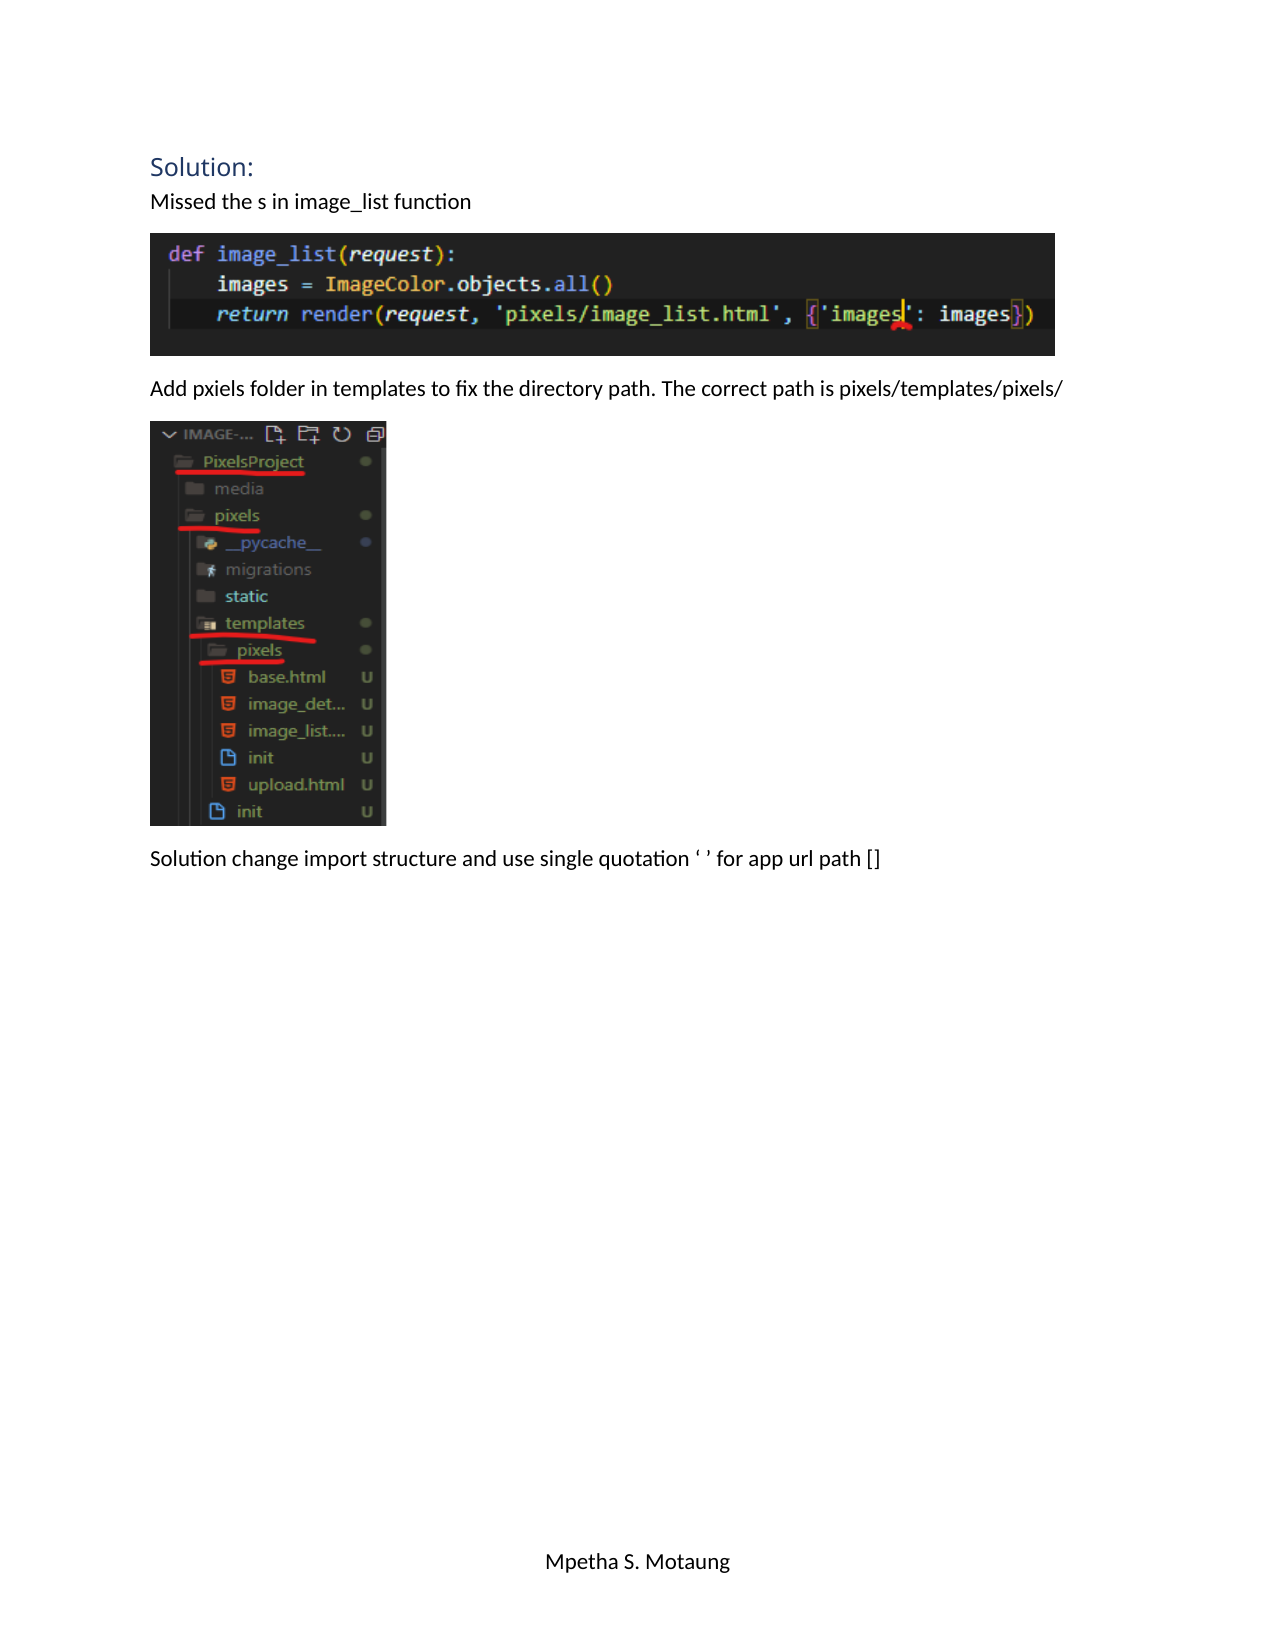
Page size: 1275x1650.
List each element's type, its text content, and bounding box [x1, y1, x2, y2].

text Missed the s in image_list function [150, 187, 1125, 215]
text Solution change import structure and use single quotation ‘ ’ for app url path [] [150, 844, 1125, 872]
picture [150, 233, 1055, 356]
text Add pxiels folder in templates to fix the directory path. The correct path is pixels/templates/pixels/ [150, 374, 1125, 402]
picture [150, 421, 387, 826]
subtitle Solution: [150, 150, 1125, 184]
